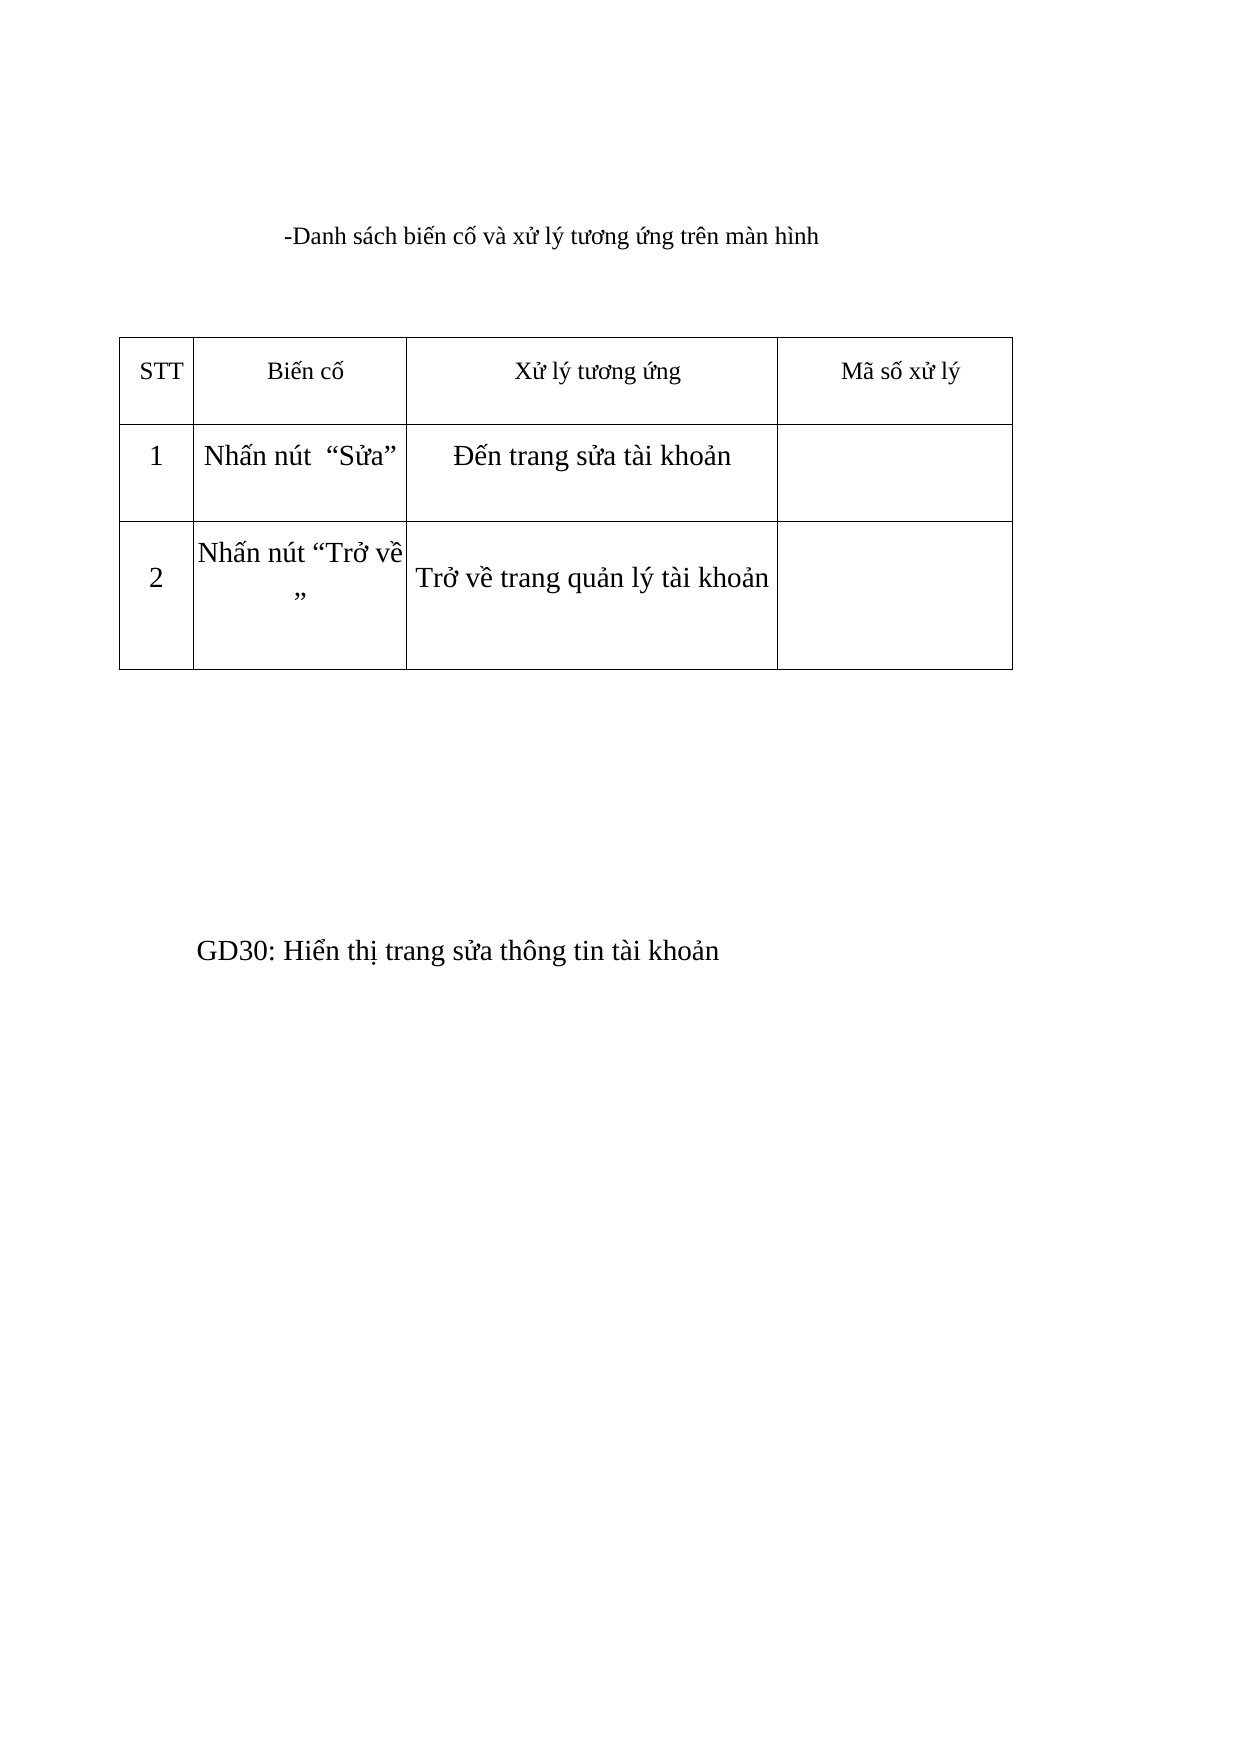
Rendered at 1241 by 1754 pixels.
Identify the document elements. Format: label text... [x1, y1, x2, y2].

table_cell 2 [120, 522, 193, 669]
table_header Mã số xử lý [778, 338, 1012, 424]
text GD30: Hiển thị trang sửa thông tin tài khoản [196, 933, 1090, 967]
table_cell Nhấn nút “Sửa” [194, 425, 406, 521]
table_cell [778, 425, 1012, 521]
table_header Biến cố [194, 338, 406, 424]
table_cell Đến trang sửa tài khoản [407, 425, 777, 521]
table_cell Nhấn nút “Trở về ” [194, 522, 406, 669]
list Danh sách biến cố và xử lý tương ứng trên màn hình [284, 221, 1090, 250]
table_cell 1 [120, 425, 193, 521]
table_header STT [120, 338, 193, 424]
table_header Xử lý tương ứng [407, 338, 777, 424]
table_cell [778, 522, 1012, 669]
table_cell Trở về trang quản lý tài khoản [407, 522, 777, 669]
